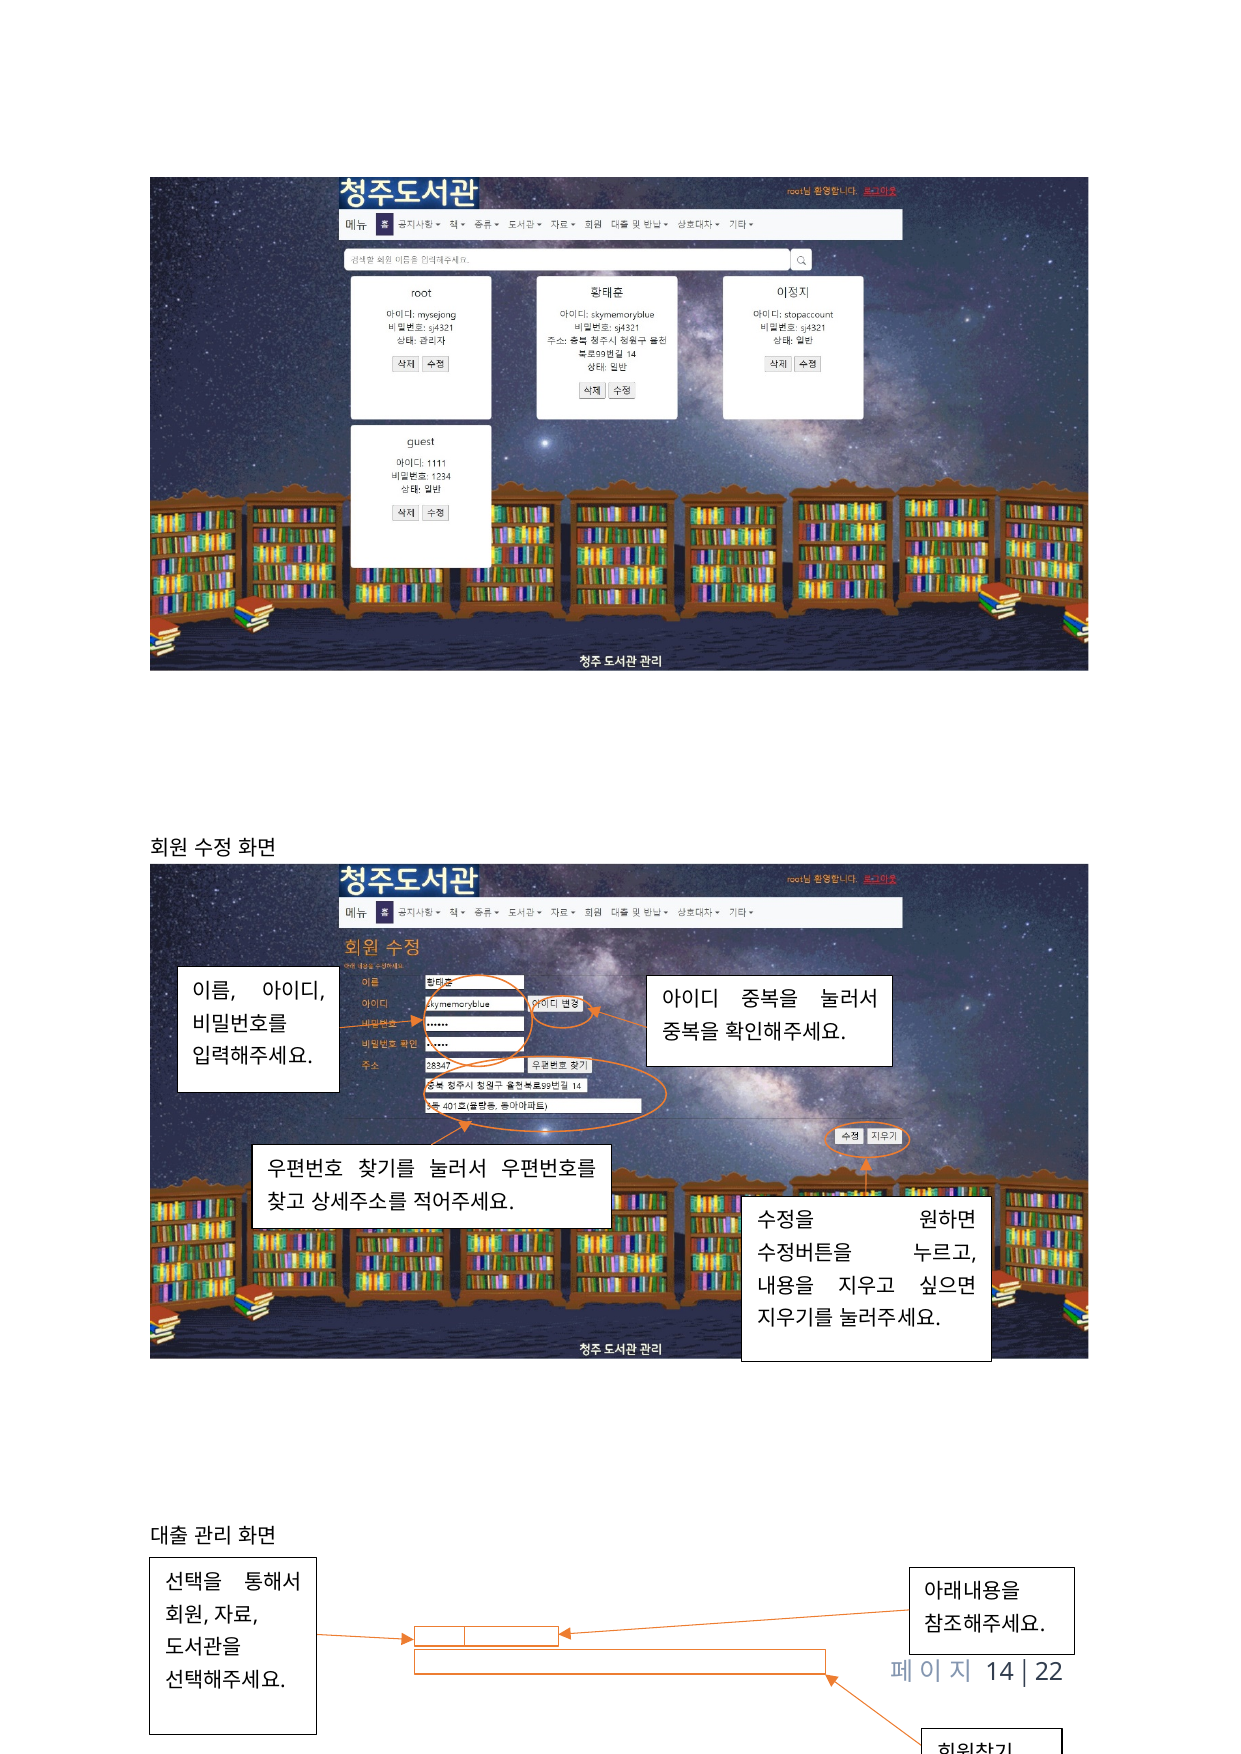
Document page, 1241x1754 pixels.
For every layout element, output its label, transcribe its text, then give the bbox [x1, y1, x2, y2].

text 대출 관리 화면 [150, 1519, 1090, 1549]
picture [150, 177, 1089, 671]
picture [827, 1123, 908, 1156]
picture [150, 863, 1089, 1359]
